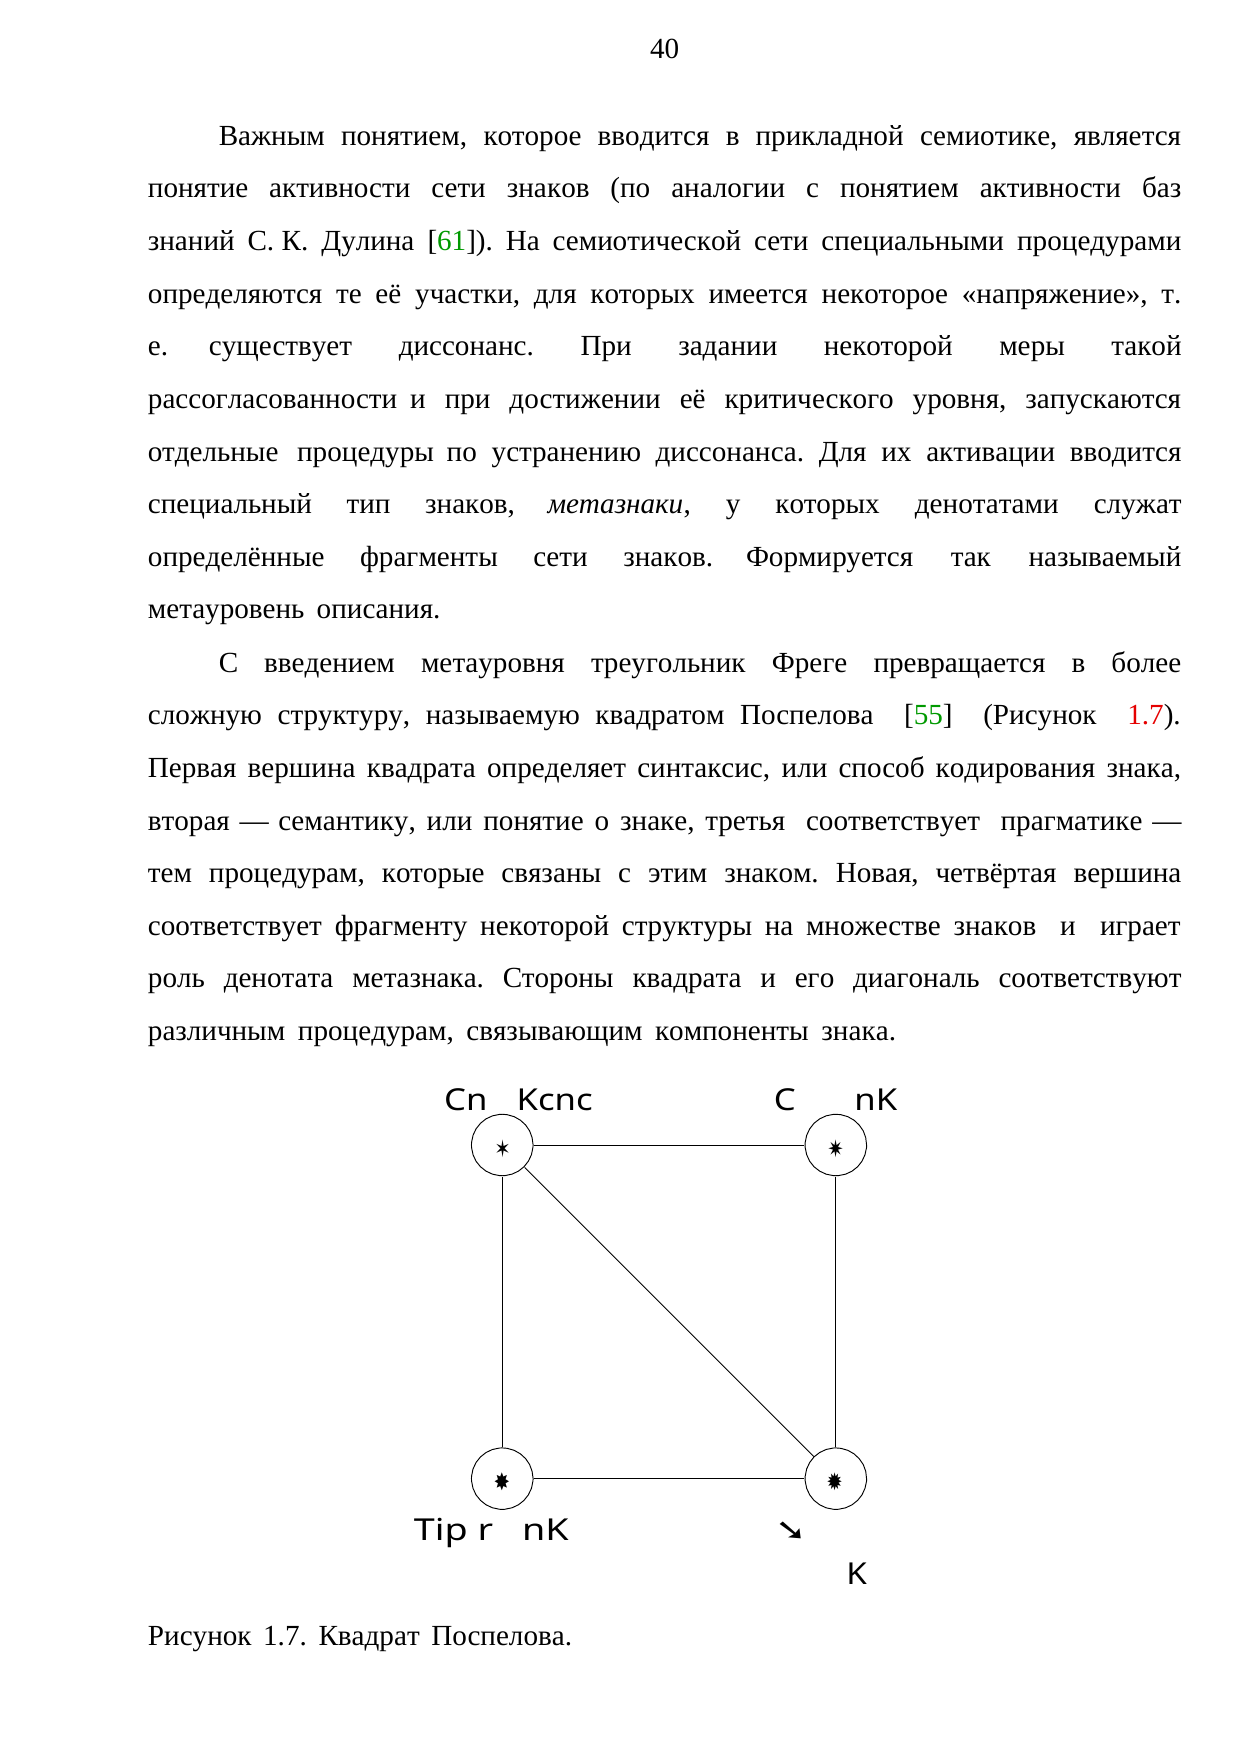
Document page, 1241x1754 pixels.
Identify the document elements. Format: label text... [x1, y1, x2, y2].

subtitle Tip r nK ➘ [414, 1500, 1192, 1551]
text Рисунок 1.7. Квадрат Поспелова. [148, 1618, 1192, 1651]
text Важным понятием, которое вводится в прикладной семиотике, является понятие активности сети знаков (по аналогии с понятием активности баз знаний С. К. Дулина [61]). На семиотической сети специальными процедурами определяются те её участки, для которых имеется некоторое «напряжение», т. е. существует диссонанс. При задании некоторой меры такой рассогласованности и при достижении её критического уровня, запускаются отдельные процедуры по устранению диссонанса. Для их активации вводится специальный тип знаков, метазнаки, у которых денотатами служат определённые фрагменты сети знаков. Формируется так называемый метауровень описания. [148, 118, 1181, 625]
text С введением метауровня треугольник Фреге превращается в более сложную структуру, называемую квадратом Поспелова [55] (Рисунок 1.7). Первая вершина квадрата определяет синтаксис, или способ кодирования знака, вторая — семантику, или понятие о знаке, третья соответствует прагматике — тем процедурам, которые связаны с этим знаком. Новая, четвёртая вершина соответствует фрагменту некоторой структуры на множестве знаков и играет роль денотата метазнака. Стороны квадрата и его диагональ соответствуют различным процедурам, связывающим компоненты знака. [148, 645, 1181, 1047]
subtitle Cn Kcnc C nK [148, 1066, 1192, 1122]
text ✸ ✹ [494, 1455, 1192, 1500]
text K [761, 1551, 1192, 1593]
text ✶ ✷ [145, 1122, 1192, 1167]
